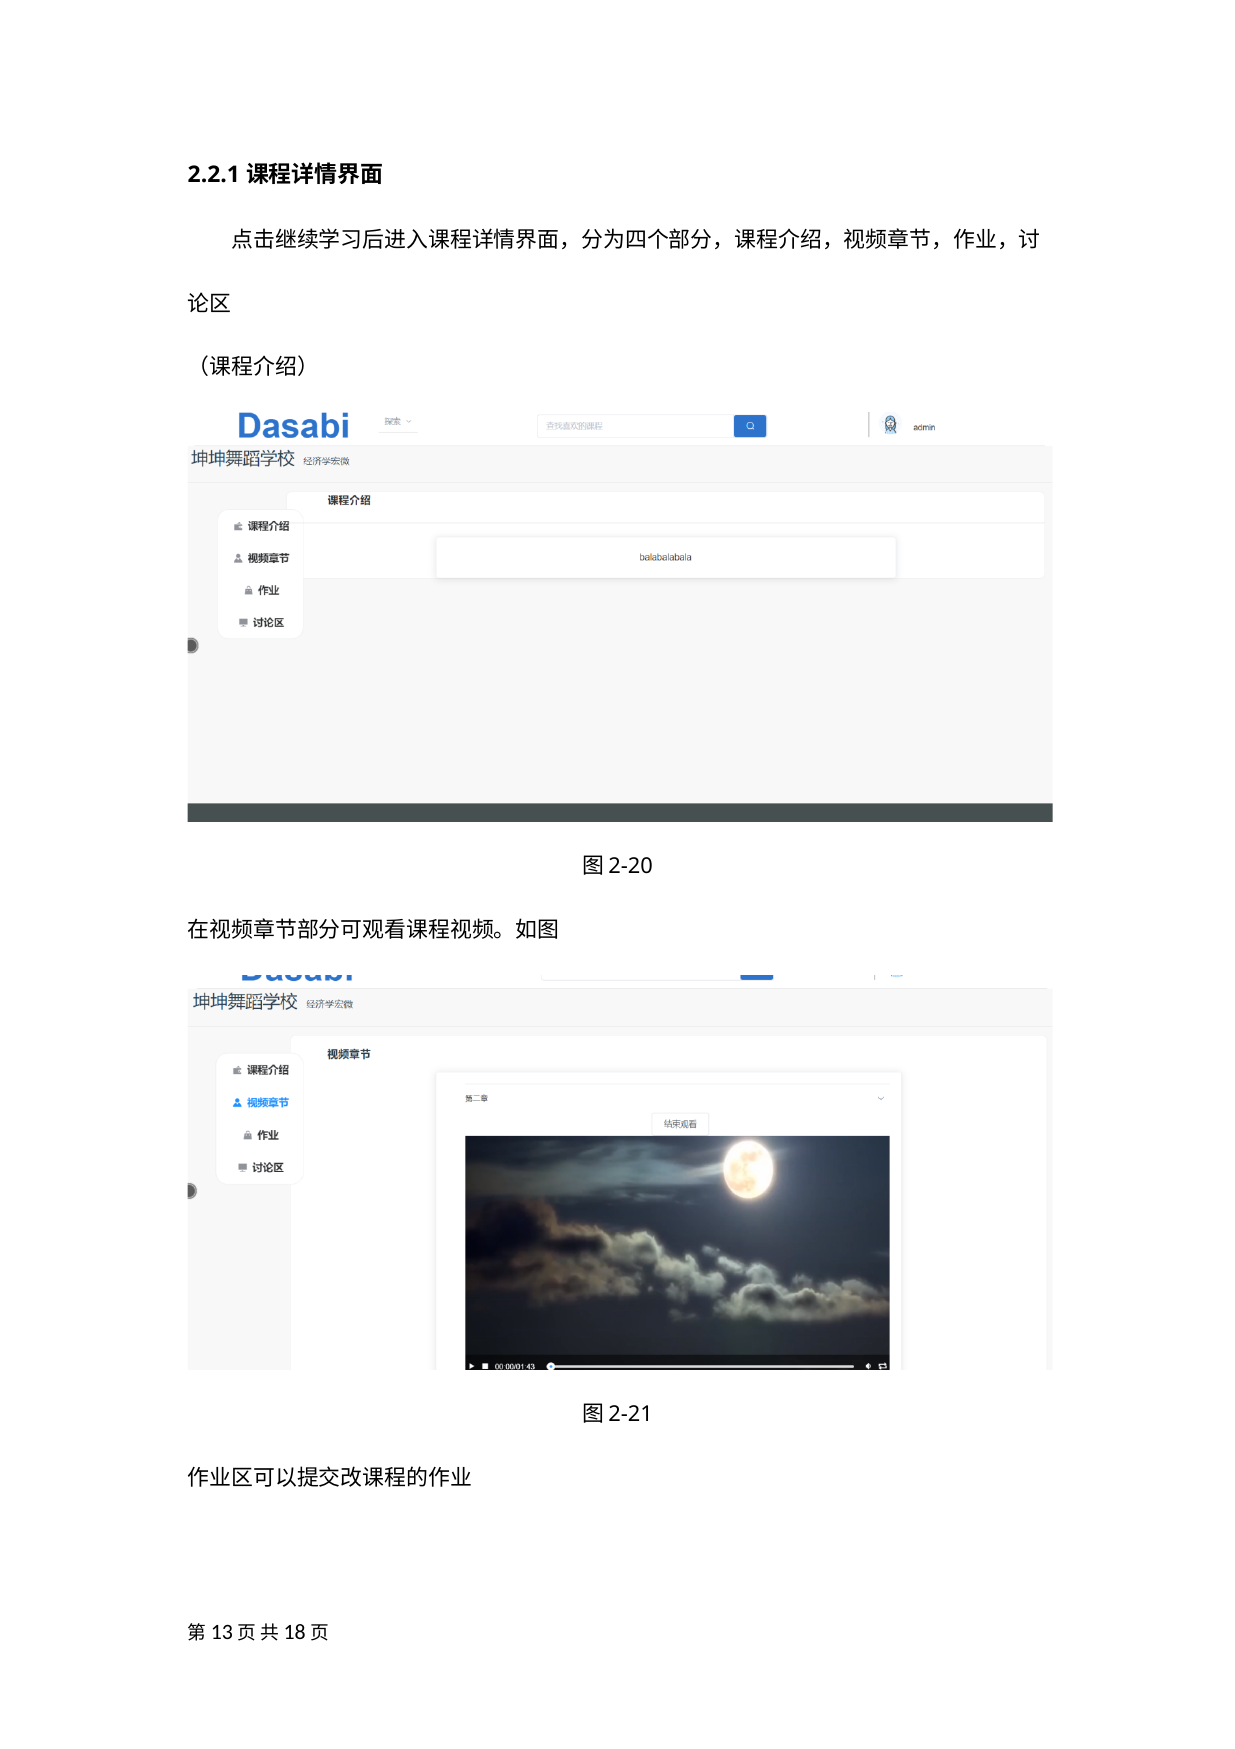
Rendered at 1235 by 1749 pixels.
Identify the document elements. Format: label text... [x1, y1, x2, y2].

text 作业区可以提交改课程的作业 [187, 1459, 1047, 1491]
text 图2-20 [187, 848, 1047, 880]
text 点击继续学习后进入课程详情界面，分为四个部分，课程介绍，视频章节，作业，讨论区 [187, 222, 1047, 317]
picture [187, 975, 1053, 1370]
text （课程介绍） [187, 349, 1047, 381]
picture [187, 412, 1053, 822]
text 图2-21 [187, 1396, 1047, 1428]
text 在视频章节部分可观看课程视频。如图 [187, 912, 1047, 944]
text 2.2.1 课程详情界面 [187, 156, 1047, 189]
